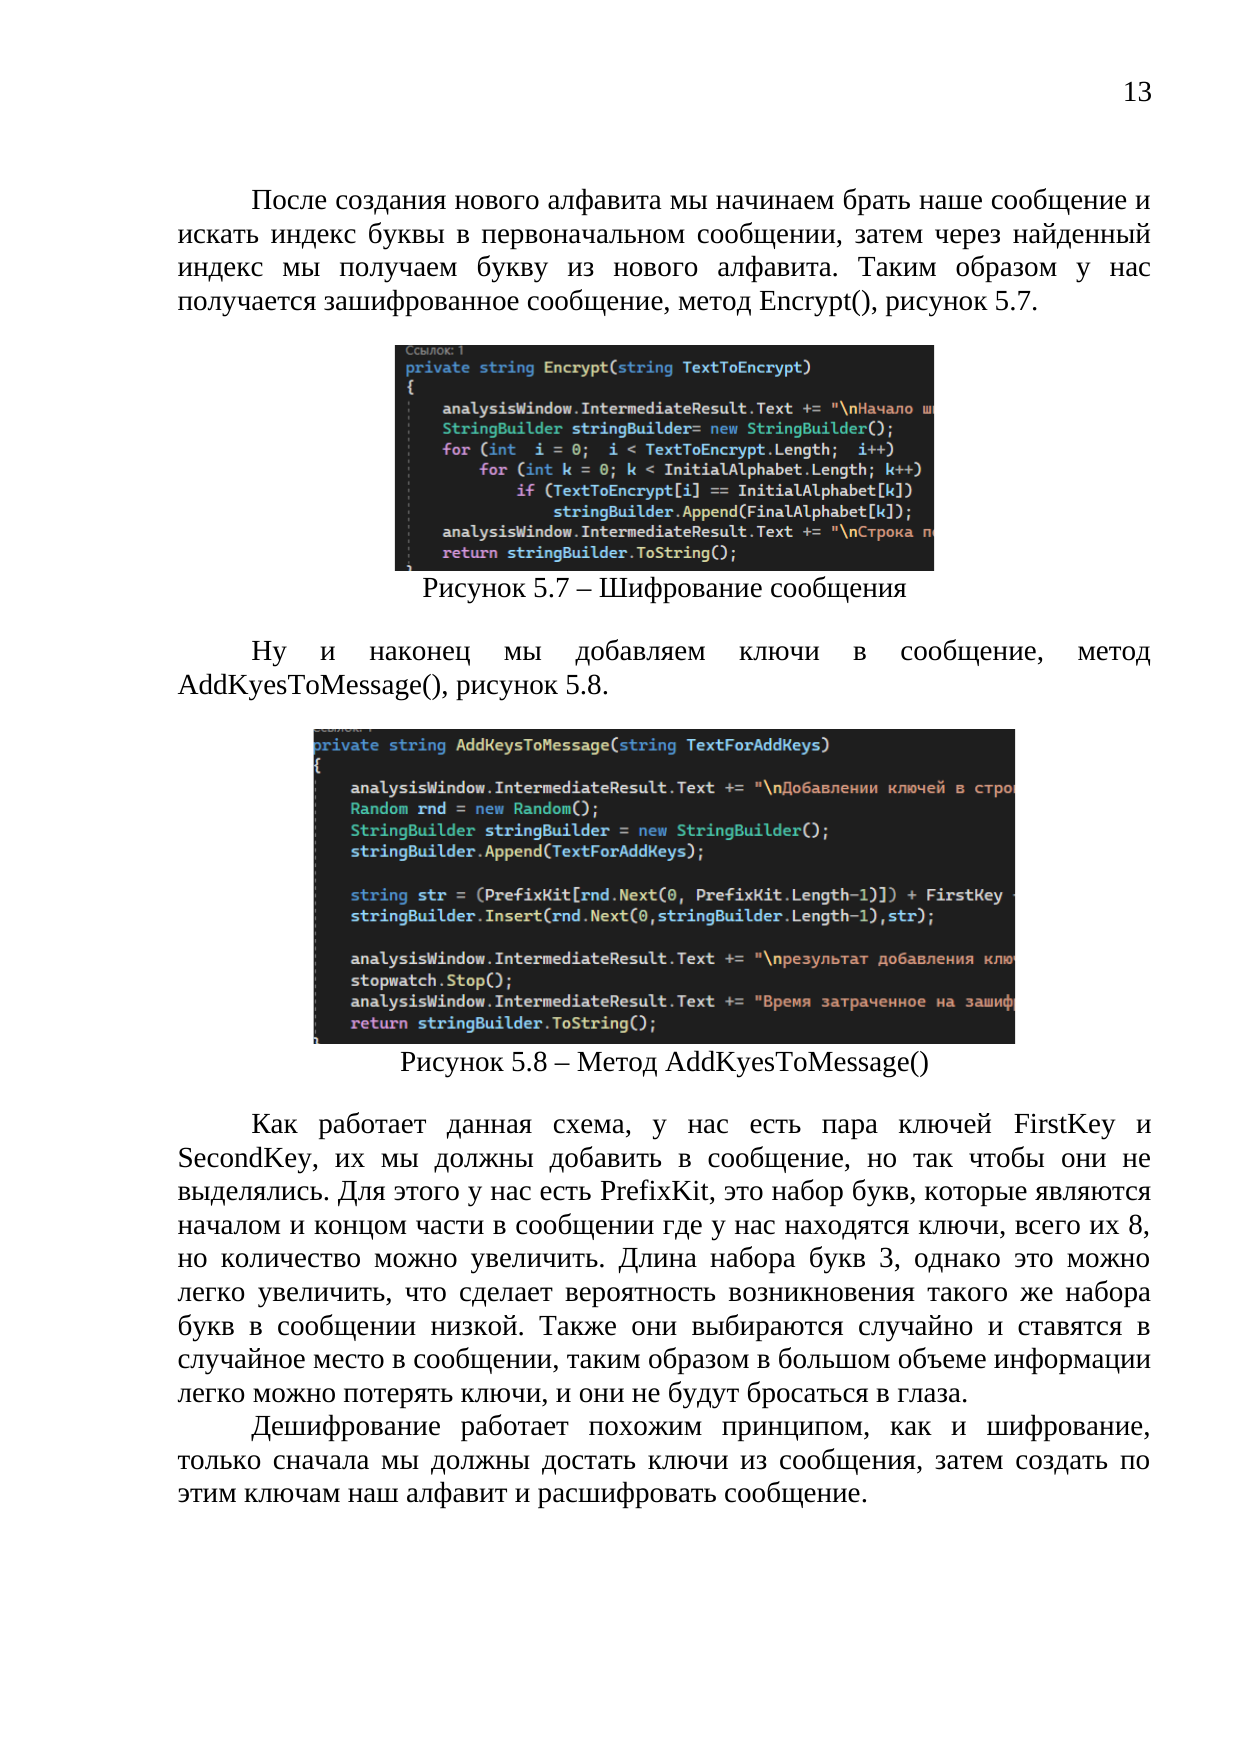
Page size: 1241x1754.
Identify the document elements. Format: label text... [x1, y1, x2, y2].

text Рисунок 5.8 – Метод AddKyesToMessage() [177, 1044, 1152, 1077]
picture [394, 345, 935, 571]
text Ну и наконец мы добавляем ключи в сообщение, метод AddKyesToMessage(), рисунок 5.8. [177, 633, 1152, 700]
text После создания нового алфавита мы начинаем брать наше сообщение и искать индекс буквы в первоначальном сообщении, затем через найденный индекс мы получаем букву из нового алфавита. Таким образом у нас получается зашифрованное сообщение, метод Encrypt(), рисунок 5.7. [177, 182, 1152, 316]
text Как работает данная схема, у нас есть пара ключей FirstKey и SecondKey, их мы должны добавить в сообщение, но так чтобы они не выделялись. Для этого у нас есть PrefixKit, это набор букв, которые являются началом и концом части в сообщении где у нас находятся ключи, всего их 8, но количество можно увеличить. Длина набора букв 3, однако это можно легко увеличить, что сделает вероятность возникновения такого же набора букв в сообщении низкой. Также они выбираются случайно и ставятся в случайное место в сообщении, таким образом в большом объеме информации легко можно потерять ключи, и они не будут бросаться в глаза. [177, 1106, 1152, 1408]
picture [313, 729, 1016, 1044]
text Дешифрование работает похожим принципом, как и шифрование, только сначала мы должны достать ключи из сообщения, затем создать по этим ключам наш алфавит и расшифровать сообщение. [177, 1408, 1152, 1509]
text Рисунок 5.7 – Шифрование сообщения [177, 571, 1152, 604]
